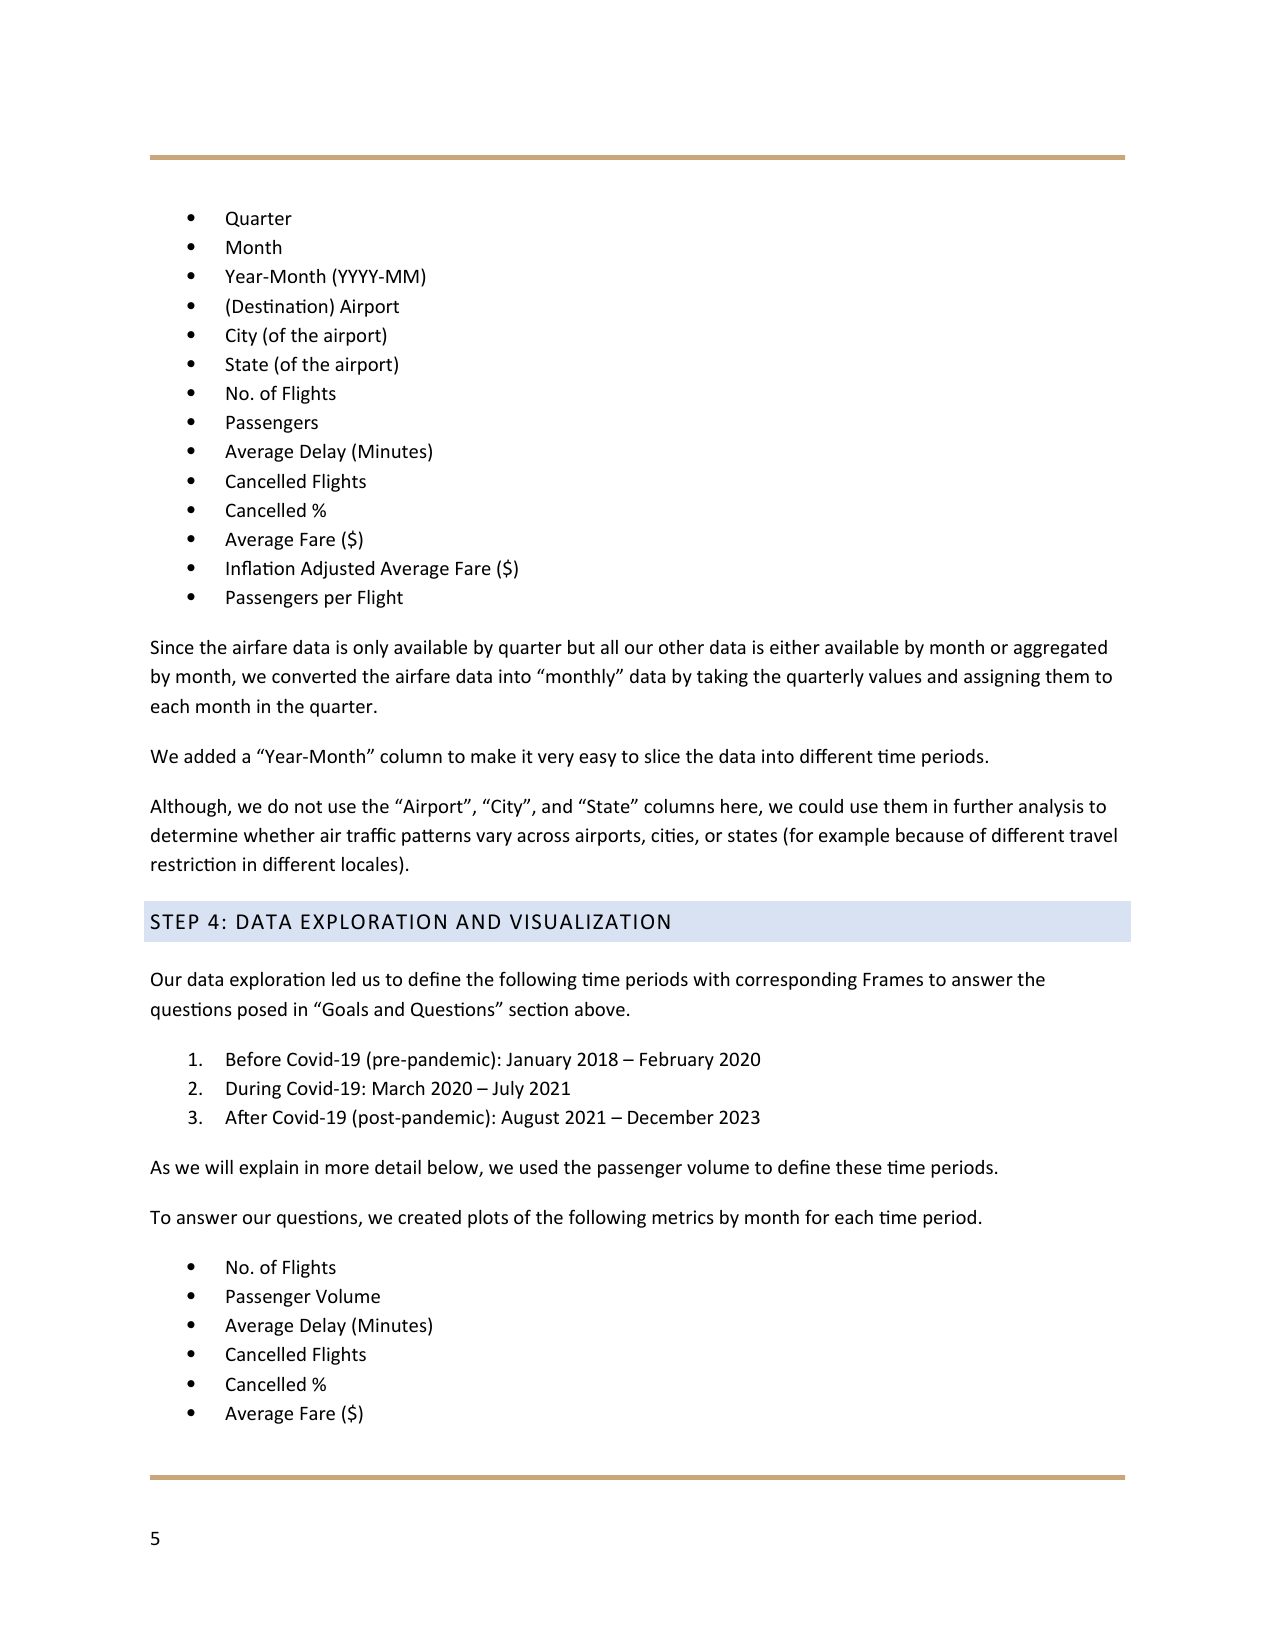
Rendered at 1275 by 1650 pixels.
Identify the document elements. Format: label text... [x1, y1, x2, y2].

list No. of Flights [187, 380, 1125, 406]
list Passenger Volume [187, 1283, 1125, 1309]
list Inflation Adjusted Average Fare ($) [187, 555, 1125, 581]
list Average Fare ($) [187, 526, 1125, 552]
text We added a “Year-Month” column to make it very easy to slice the data into different time periods. [150, 743, 1125, 768]
list Average Delay (Minutes) [187, 439, 1125, 464]
text Our data exploration led us to define the following time periods with corresponding Frames to answer the questions posed in “Goals and Questions” section above. [150, 967, 1125, 1021]
list After Covid-19 (post-pandemic): August 2021 – December 2023 [187, 1104, 1125, 1129]
list State (of the airport) [187, 351, 1125, 377]
list Quarter [187, 205, 1125, 231]
picture [150, 155, 1125, 160]
list During Covid-19: March 2020 – July 2021 [187, 1075, 1125, 1100]
text To answer our questions, we created plots of the following metrics by month for each time period. [150, 1204, 1125, 1229]
list Cancelled % [187, 497, 1125, 522]
list (Destination) Airport [187, 293, 1125, 318]
list Passengers [187, 409, 1125, 435]
list Cancelled % [187, 1371, 1125, 1396]
list Cancelled Flights [187, 1342, 1125, 1367]
subtitle Step 4: Data Exploration and Visualization [150, 908, 1125, 935]
text Although, we do not use the “Airport”, “City”, and “State” columns here, we could use them in further analysis to determine whether air traffic patterns vary across airports, cities, or states (for example because of different travel restriction in different locales). [150, 793, 1125, 877]
list Year-Month (YYYY-MM) [187, 264, 1125, 289]
text Since the airfare data is only available by quarter but all our other data is either available by month or aggregated by month, we converted the airfare data into “monthly” data by taking the quarterly values and assigning them to each month in the quarter. [150, 634, 1125, 718]
picture [150, 1475, 1125, 1480]
list City (of the airport) [187, 322, 1125, 347]
list Before Covid-19 (pre-pandemic): January 2018 – February 2020 [187, 1046, 1125, 1071]
list Average Delay (Minutes) [187, 1312, 1125, 1338]
text As we will explain in more detail below, we used the passenger volume to define these time periods. [150, 1154, 1125, 1179]
list Cancelled Flights [187, 468, 1125, 493]
list Passengers per Flight [187, 584, 1125, 610]
list Average Fare ($) [187, 1400, 1125, 1425]
list Month [187, 234, 1125, 260]
list No. of Flights [187, 1254, 1125, 1279]
